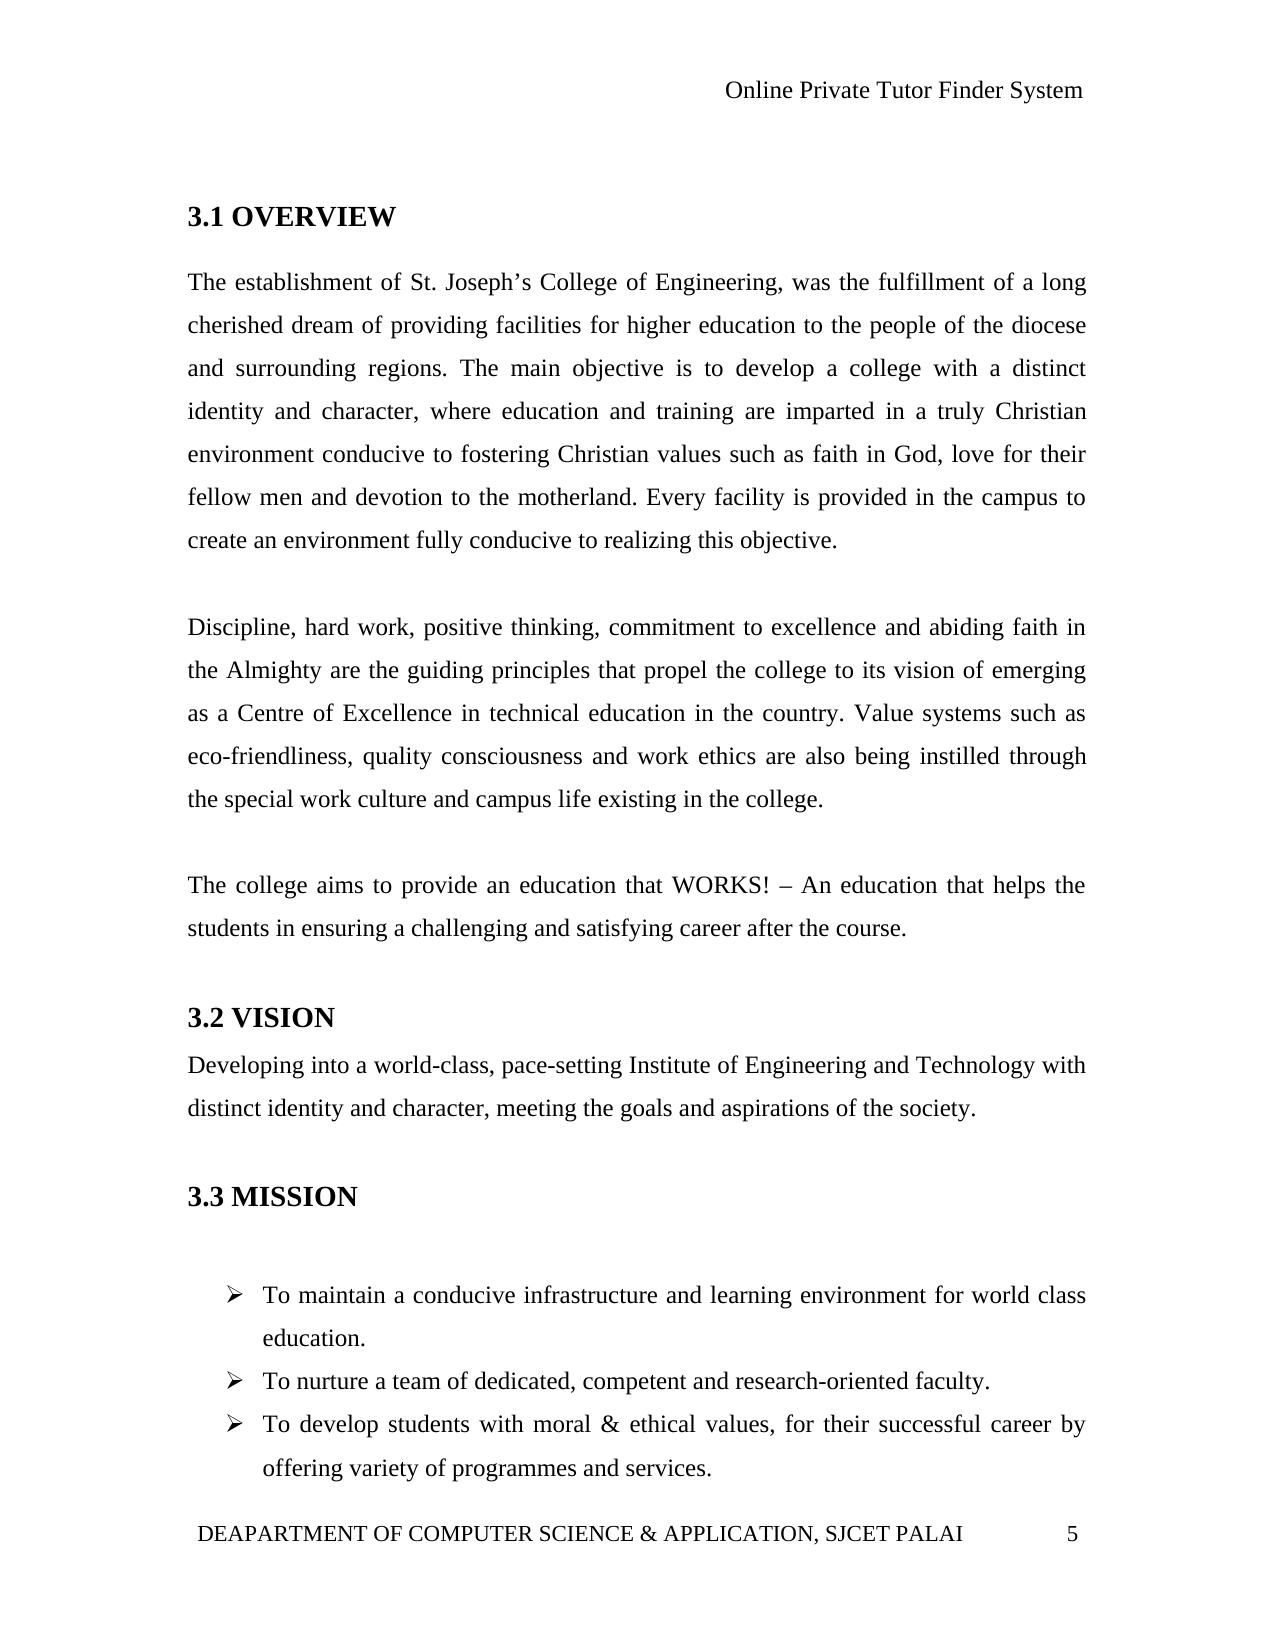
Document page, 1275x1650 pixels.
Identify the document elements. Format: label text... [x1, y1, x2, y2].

list To maintain a conducive infrastructure and learning environment for world class education. [225, 1280, 1087, 1352]
text 3.3 MISSION [187, 1179, 1087, 1213]
list To nurture a team of dedicated, competent and research-oriented faculty. [225, 1366, 1087, 1395]
text 3.2 VISION [187, 1000, 1087, 1033]
list To develop students with moral & ethical values, for their successful career by offering variety of programmes and services. [225, 1409, 1087, 1481]
text Developing into a world-class, pace-setting Institute of Engineering and Technology with distinct identity and character, meeting the goals and aspirations of the society. [187, 1050, 1087, 1122]
text The establishment of St. Joseph’s College of Engineering, was the fulfillment of a long cherished dream of providing facilities for higher education to the people of the diocese and surrounding regions. The main objective is to develop a college with a distinct identity and character, where education and training are imparted in a truly Christian environment conducive to fostering Christian values such as faith in God, love for their fellow men and devotion to the motherland. Every facility is provided in the campus to create an environment fully conducive to realizing this objective. [187, 267, 1087, 554]
text Discipline, hard work, positive thinking, commitment to excellence and abiding faith in the Almighty are the guiding principles that propel the college to its vision of emerging as a Centre of Excellence in technical education in the country. Value systems such as eco-friendliness, quality consciousness and work ethics are also being instilled through the special work culture and campus life existing in the college. [187, 612, 1087, 813]
text The college aims to provide an education that WORKS! – An education that helps the students in ensuring a challenging and satisfying career after the course. [187, 870, 1087, 942]
text 3.1 OVERVIEW [187, 199, 1087, 233]
